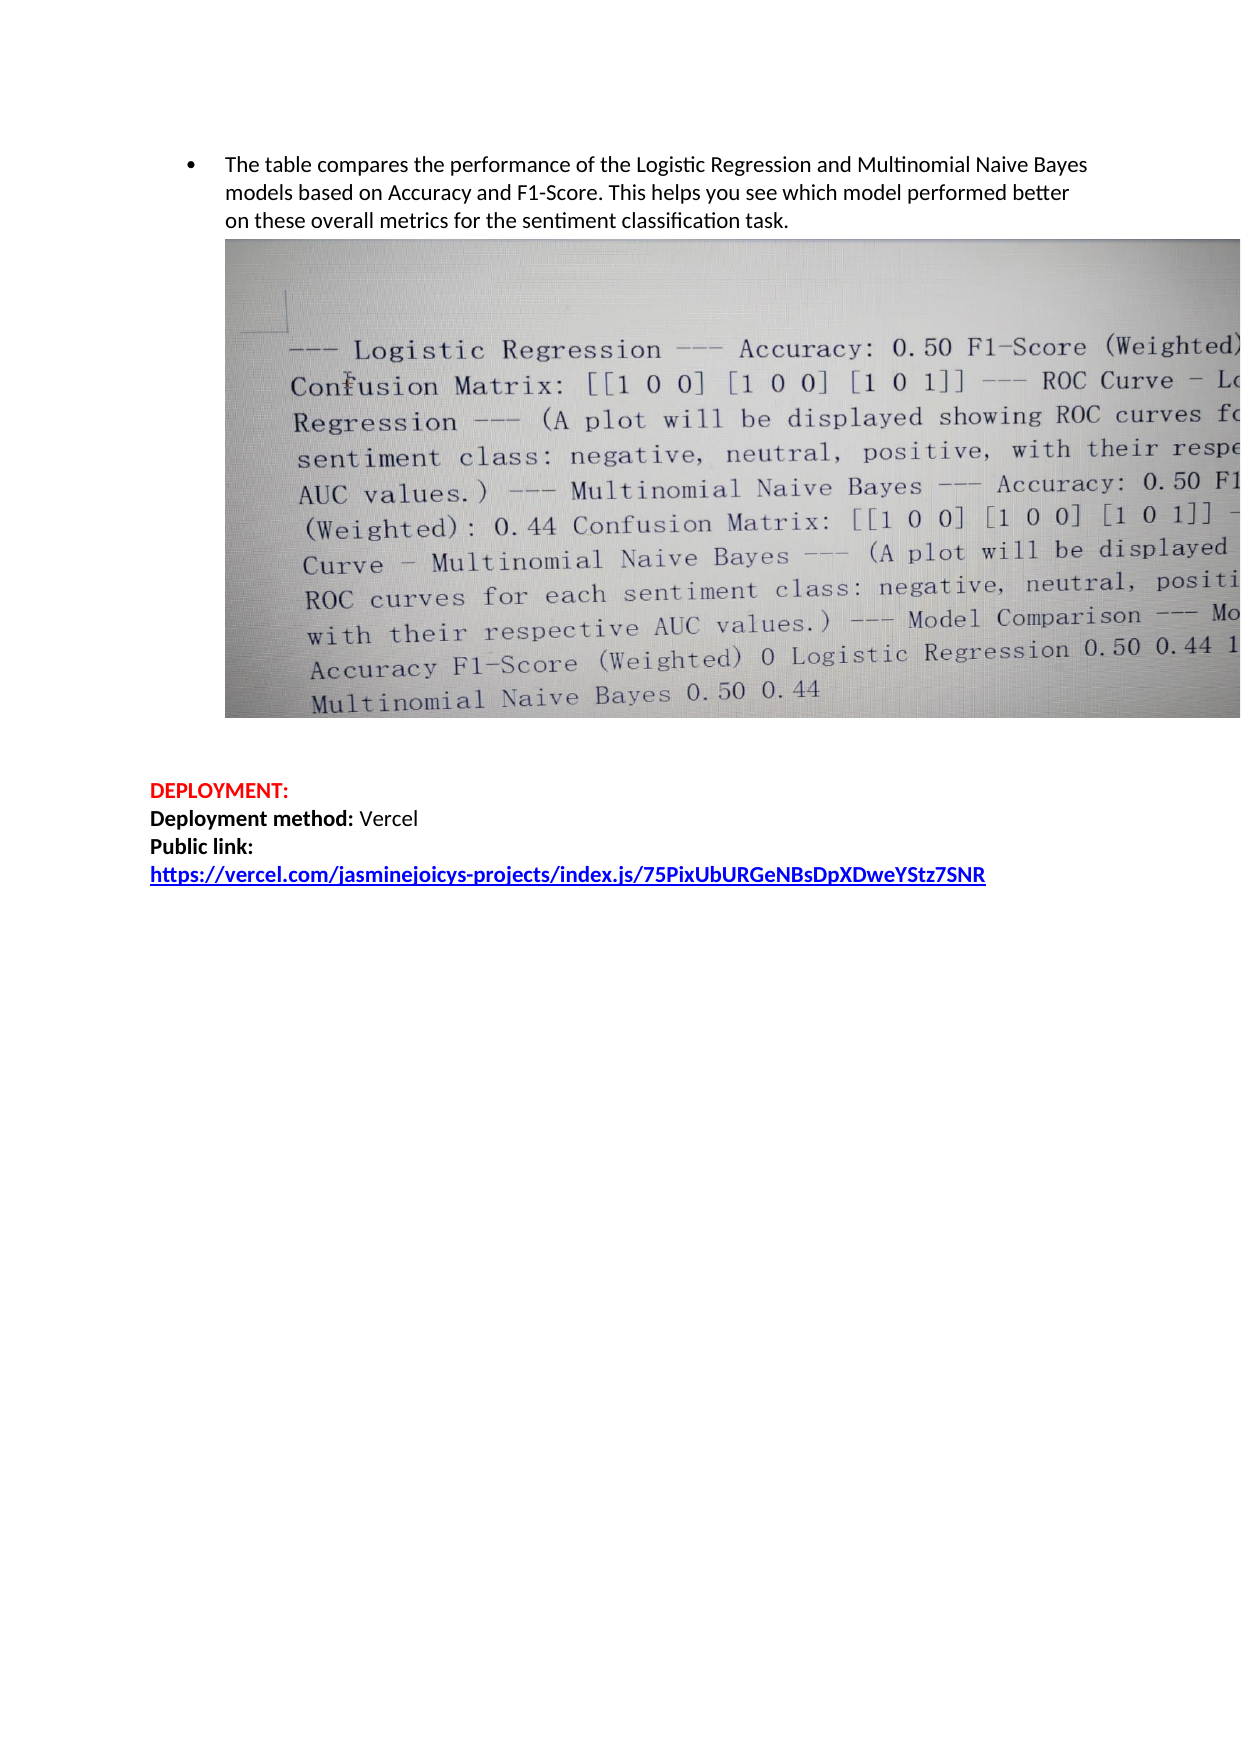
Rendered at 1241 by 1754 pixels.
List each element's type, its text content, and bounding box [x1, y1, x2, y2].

text DEPLOYMENT: [150, 776, 1090, 804]
text Public link: https://vercel.com/jasminejoicys-projects/index.js/75PixUbURGeNBsDpXDweYStz7SNR [150, 832, 1090, 888]
picture [225, 239, 1241, 718]
list The table compares the performance of the Logistic Regression and Multinomial Naive Bayes models based on Accuracy and F1-Score. This helps you see which model performed better on these overall metrics for the sentiment classification task. [187, 150, 1090, 234]
text Deployment method: Vercel [150, 804, 1090, 832]
